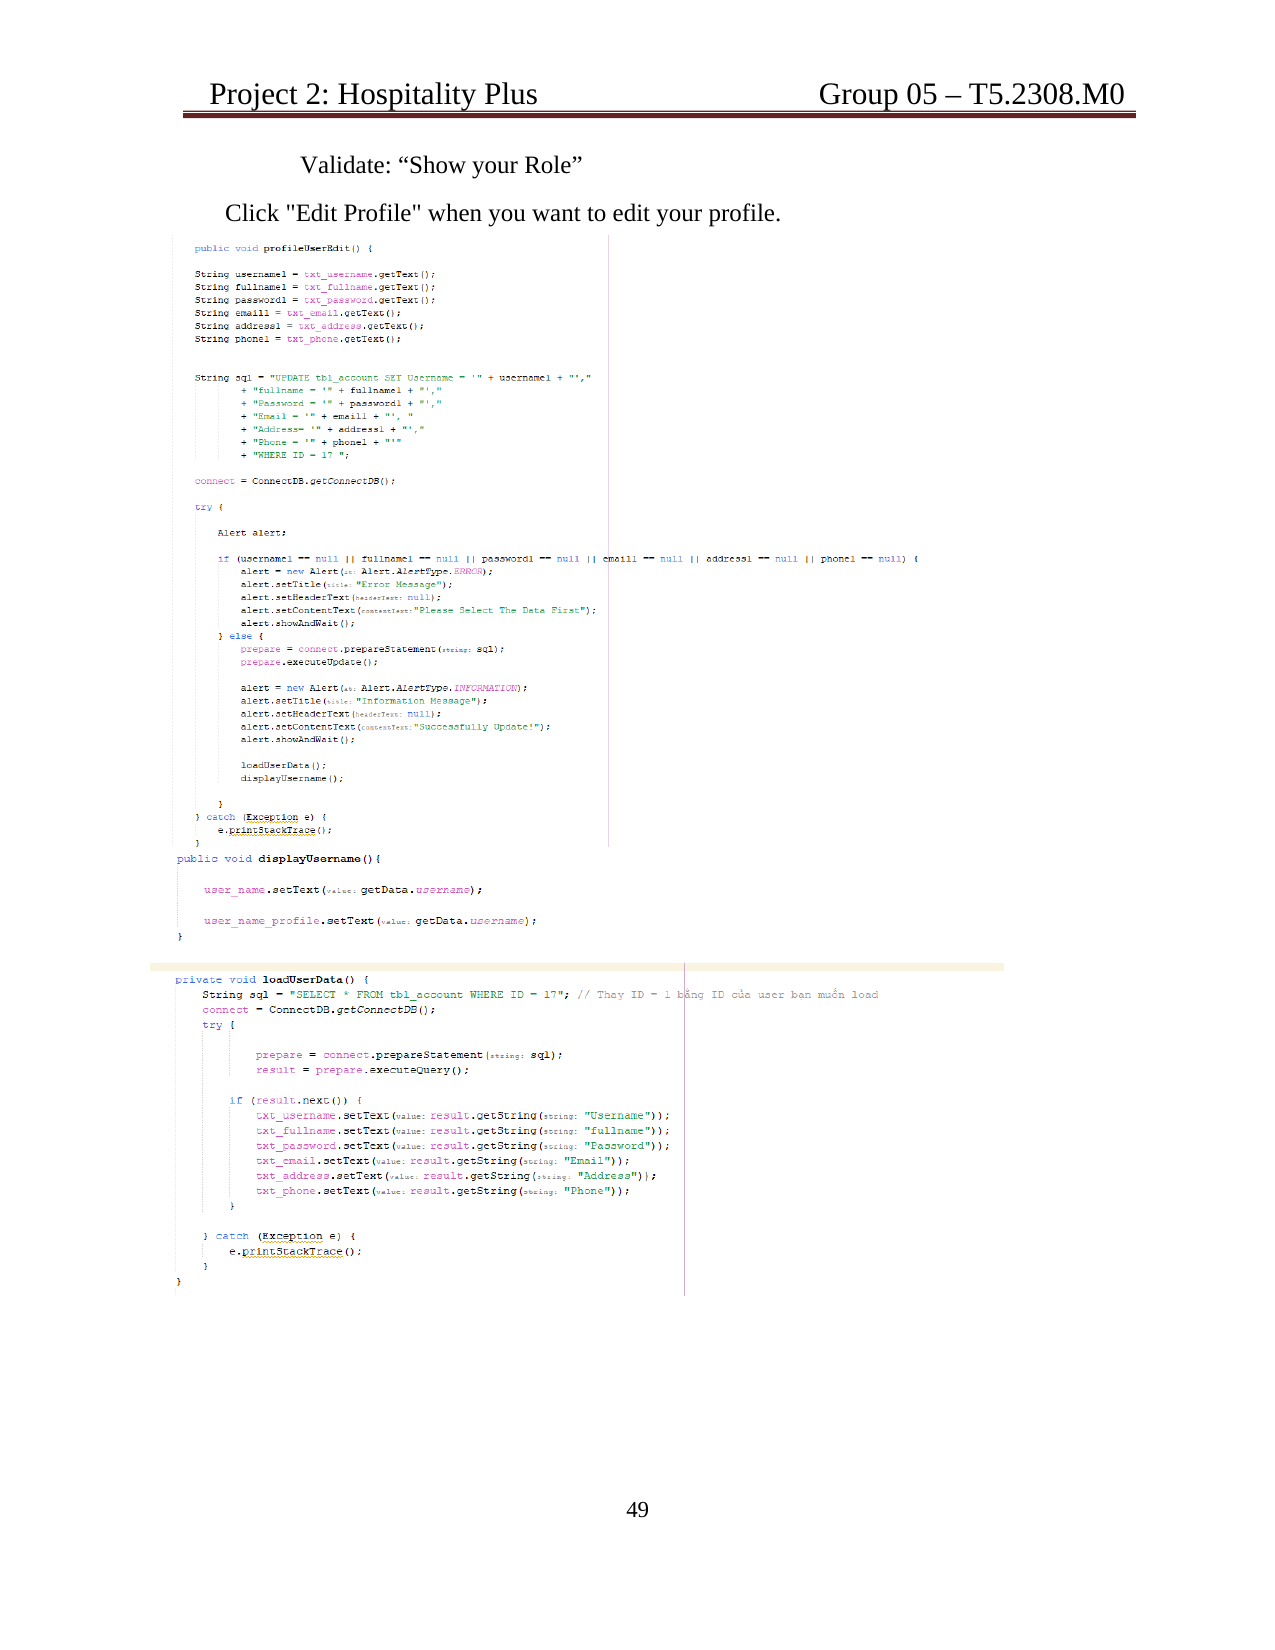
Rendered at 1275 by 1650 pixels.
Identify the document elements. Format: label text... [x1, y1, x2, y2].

text Validate: “Show your Role” [150, 150, 1125, 179]
text Click "Edit Profile" when you want to edit your profile. [150, 198, 1125, 226]
picture [150, 235, 1125, 1296]
